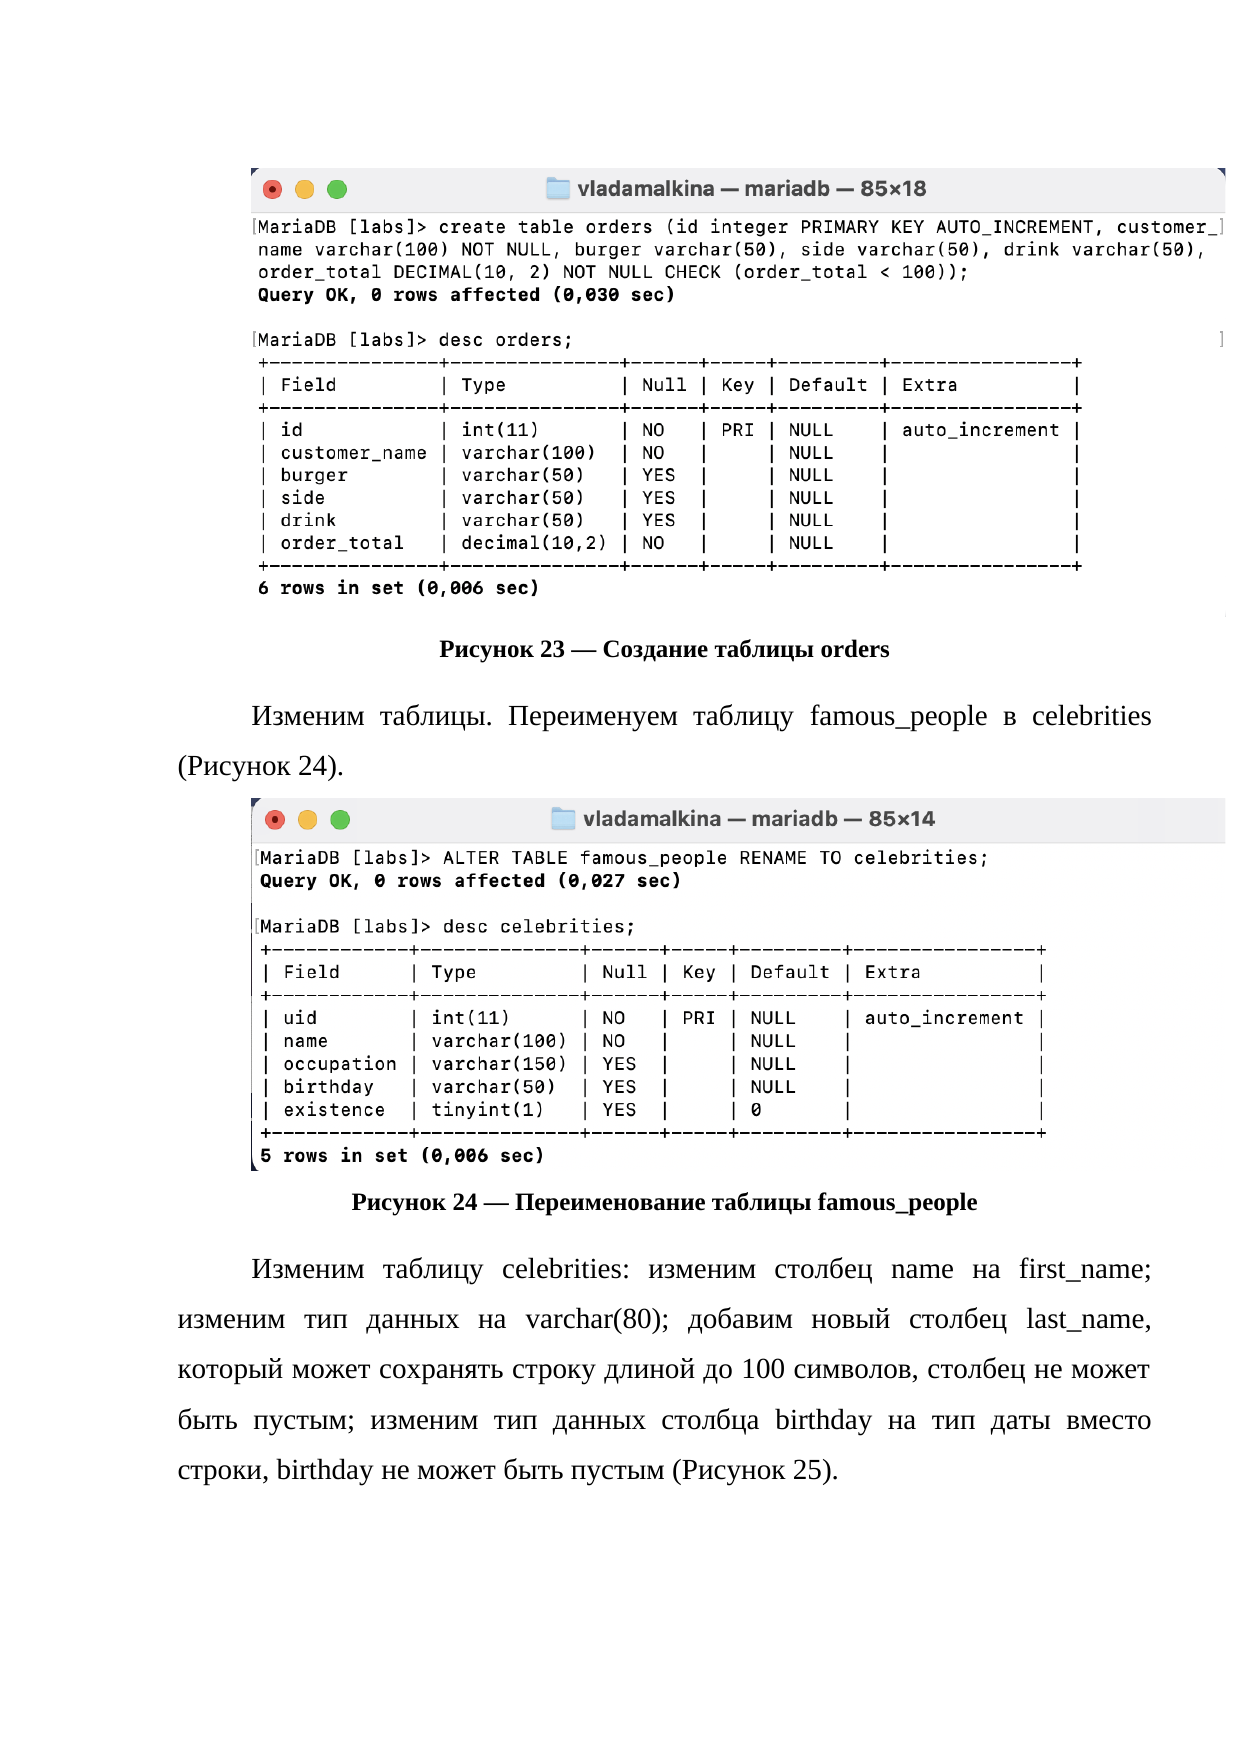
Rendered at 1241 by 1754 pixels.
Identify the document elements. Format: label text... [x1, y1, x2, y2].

text Изменим таблицы. Переименуем таблицу famous_people в celebrities (Рисунок 24). [177, 698, 1152, 782]
picture [251, 798, 1226, 1171]
picture [251, 168, 1226, 617]
text Рисунок 24 — Переименование таблицы famous_people [177, 1187, 1152, 1216]
text Изменим таблицу celebrities: изменим столбец name на first_name; изменим тип данных на varchar(80); добавим новый столбец last_name, который может сохранять строку длиной до 100 символов, столбец не может быть пустым; изменим тип данных столбца birthday на тип даты вместо строки, birthday не может быть пустым (Рисунок 25). [177, 1251, 1152, 1486]
text Рисунок 23 — Создание таблицы orders [177, 634, 1152, 662]
